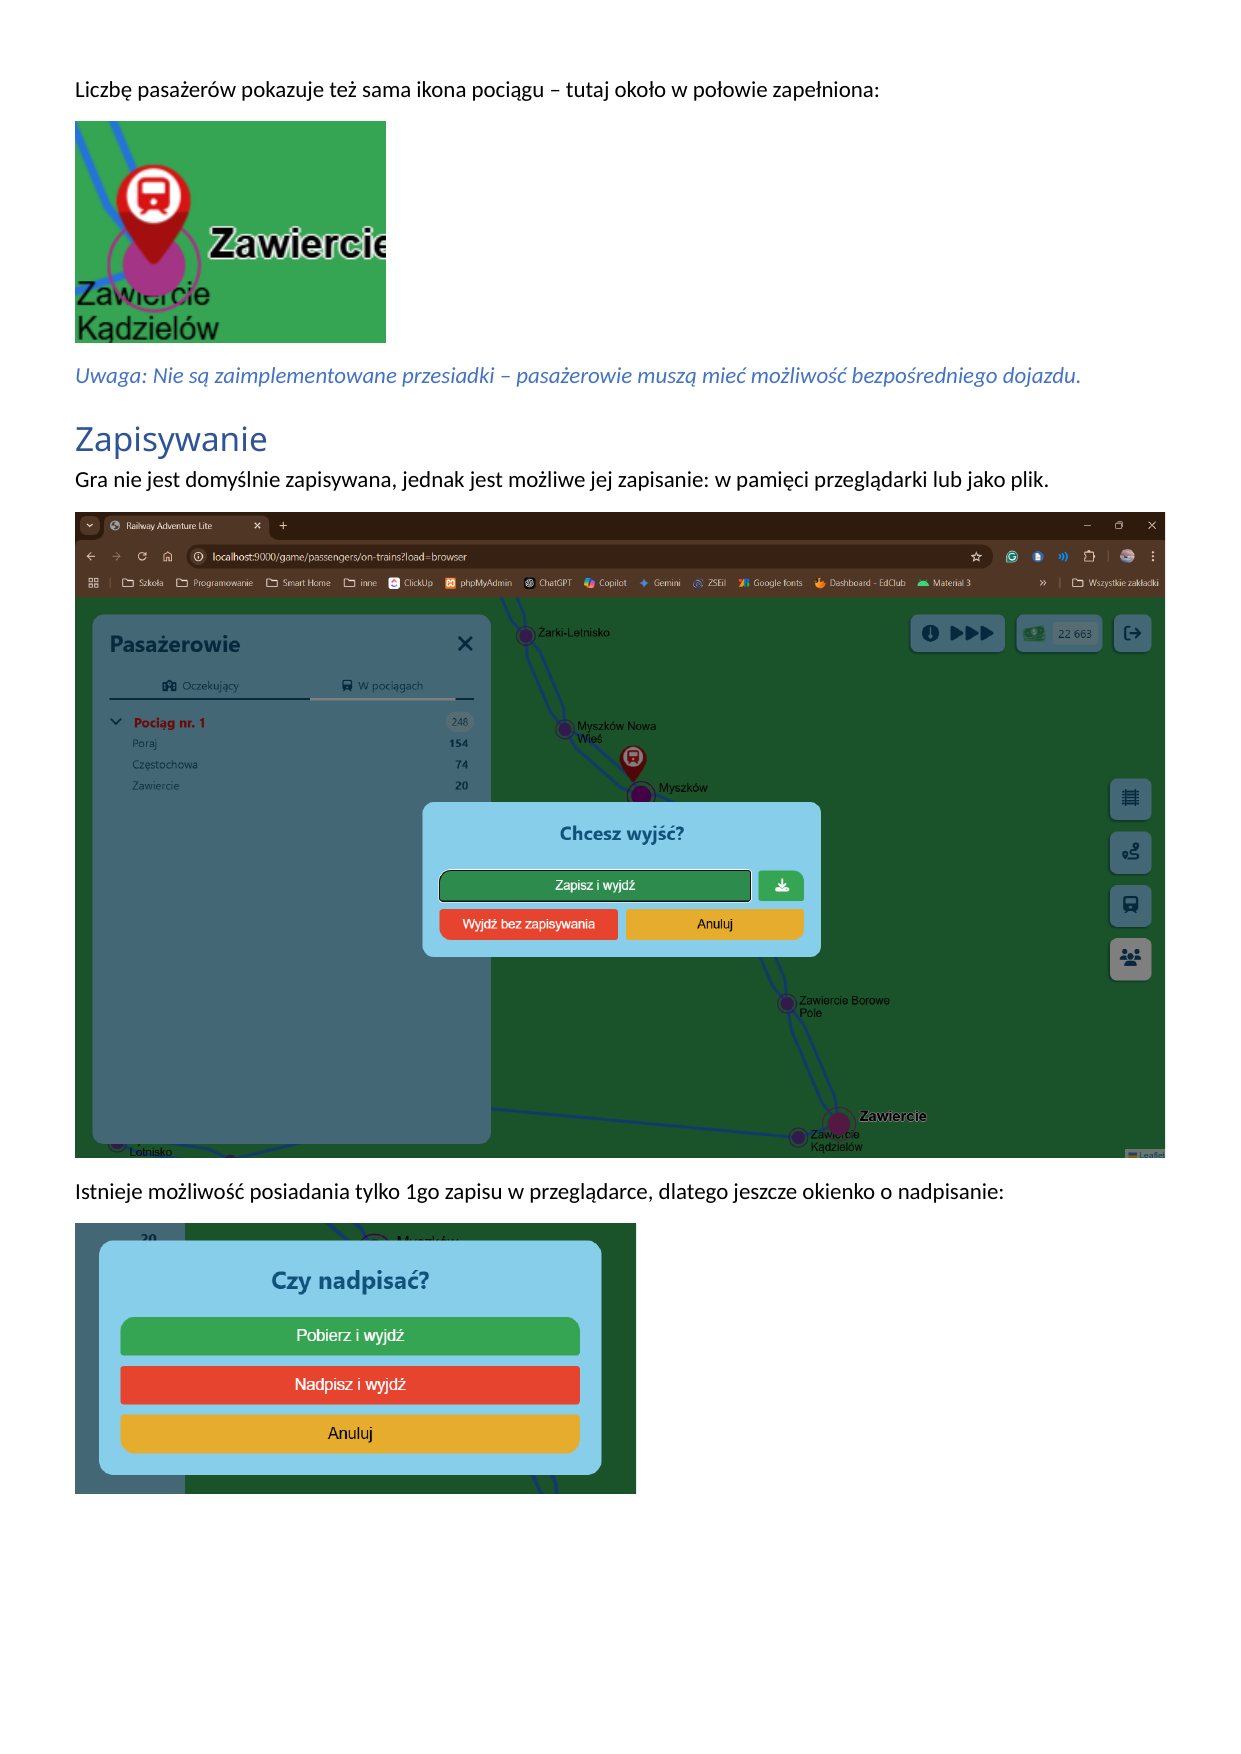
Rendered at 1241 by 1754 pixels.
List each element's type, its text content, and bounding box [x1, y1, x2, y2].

text Uwaga: Nie są zaimplementowane przesiadki – pasażerowie muszą mieć możliwość bezpośredniego dojazdu. [75, 361, 1165, 389]
subtitle Zapisywanie [75, 416, 1165, 462]
text Istnieje możliwość posiadania tylko 1go zapisu w przeglądarce, dlatego jeszcze okienko o nadpisanie: [75, 1177, 1165, 1205]
picture [75, 121, 386, 343]
text Gra nie jest domyślnie zapisywana, jednak jest możliwe jej zapisanie: w pamięci przeglądarki lub jako plik. [75, 465, 1165, 493]
picture [75, 1223, 637, 1494]
picture [75, 512, 1166, 1158]
text Liczbę pasażerów pokazuje też sama ikona pociągu – tutaj około w połowie zapełniona: [75, 75, 1165, 103]
